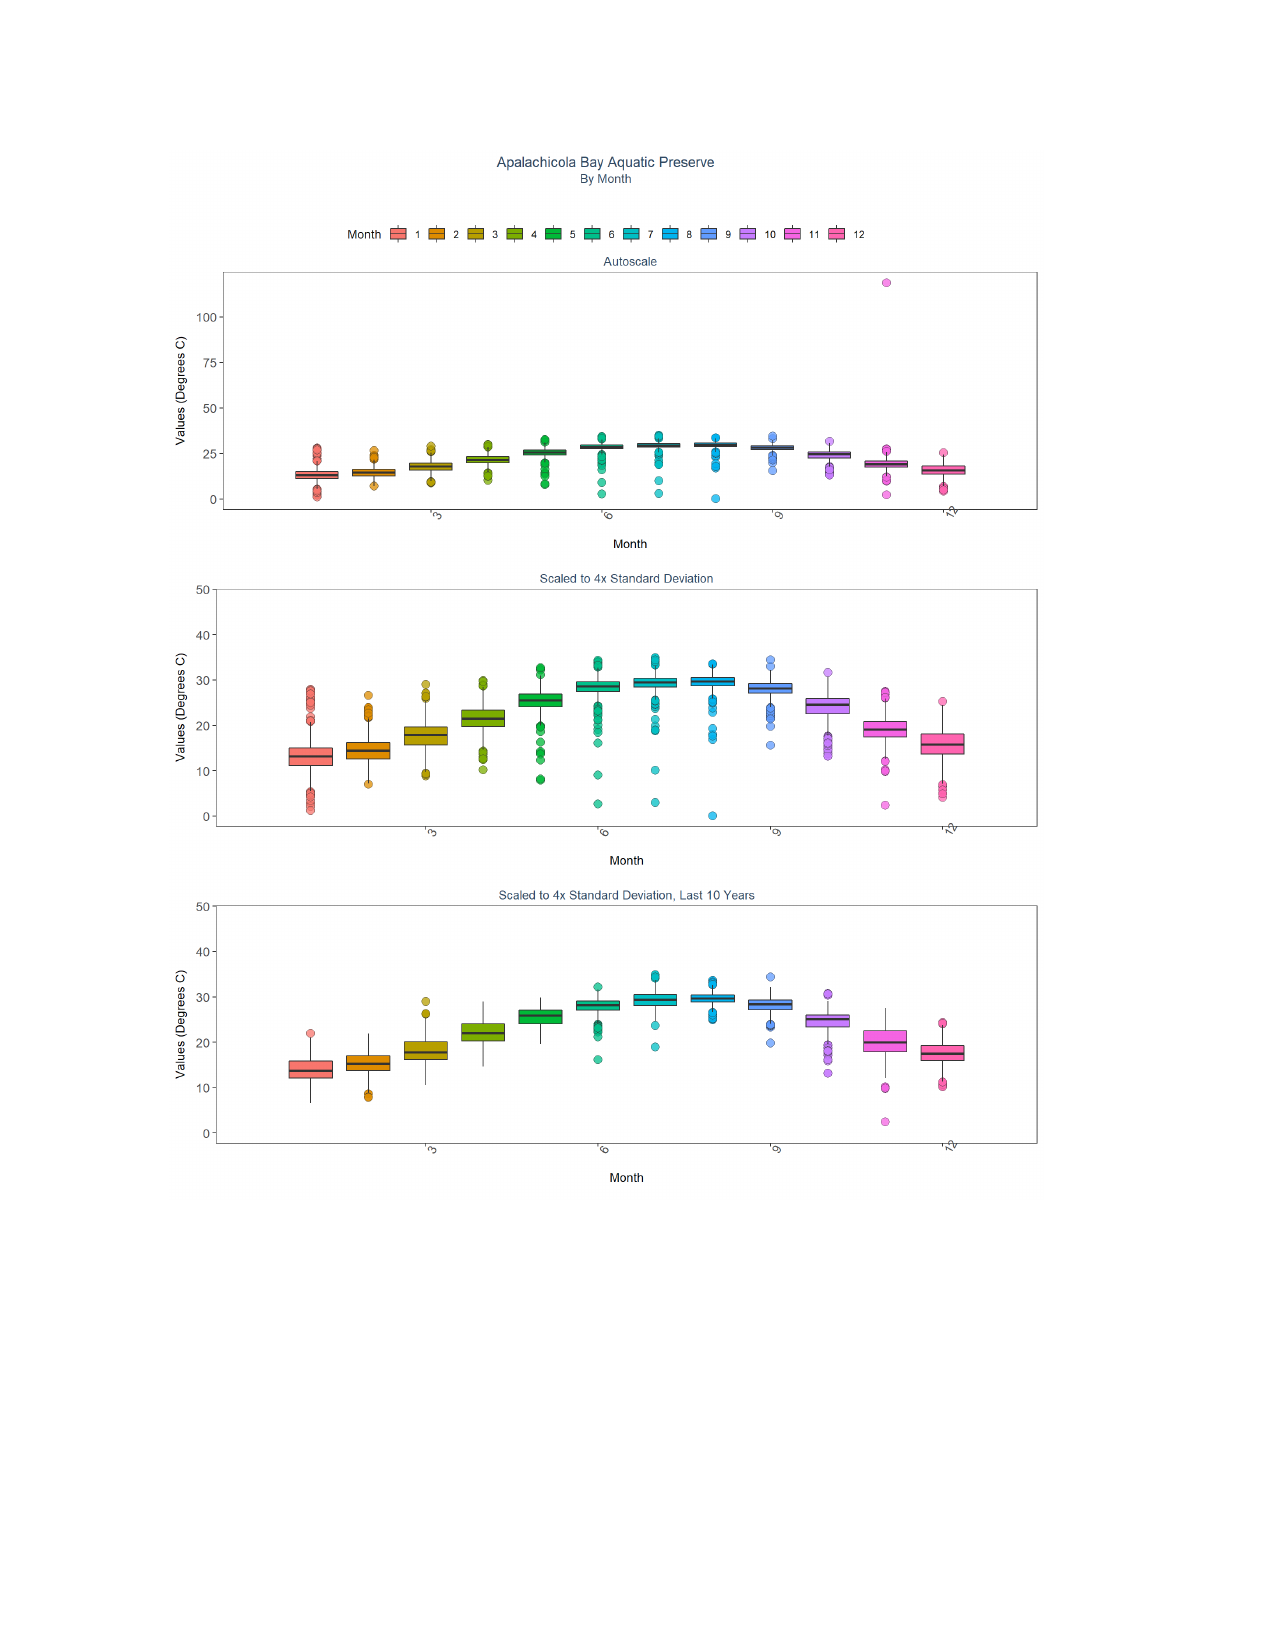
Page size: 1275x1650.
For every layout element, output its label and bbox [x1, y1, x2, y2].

picture [168, 150, 1044, 1200]
